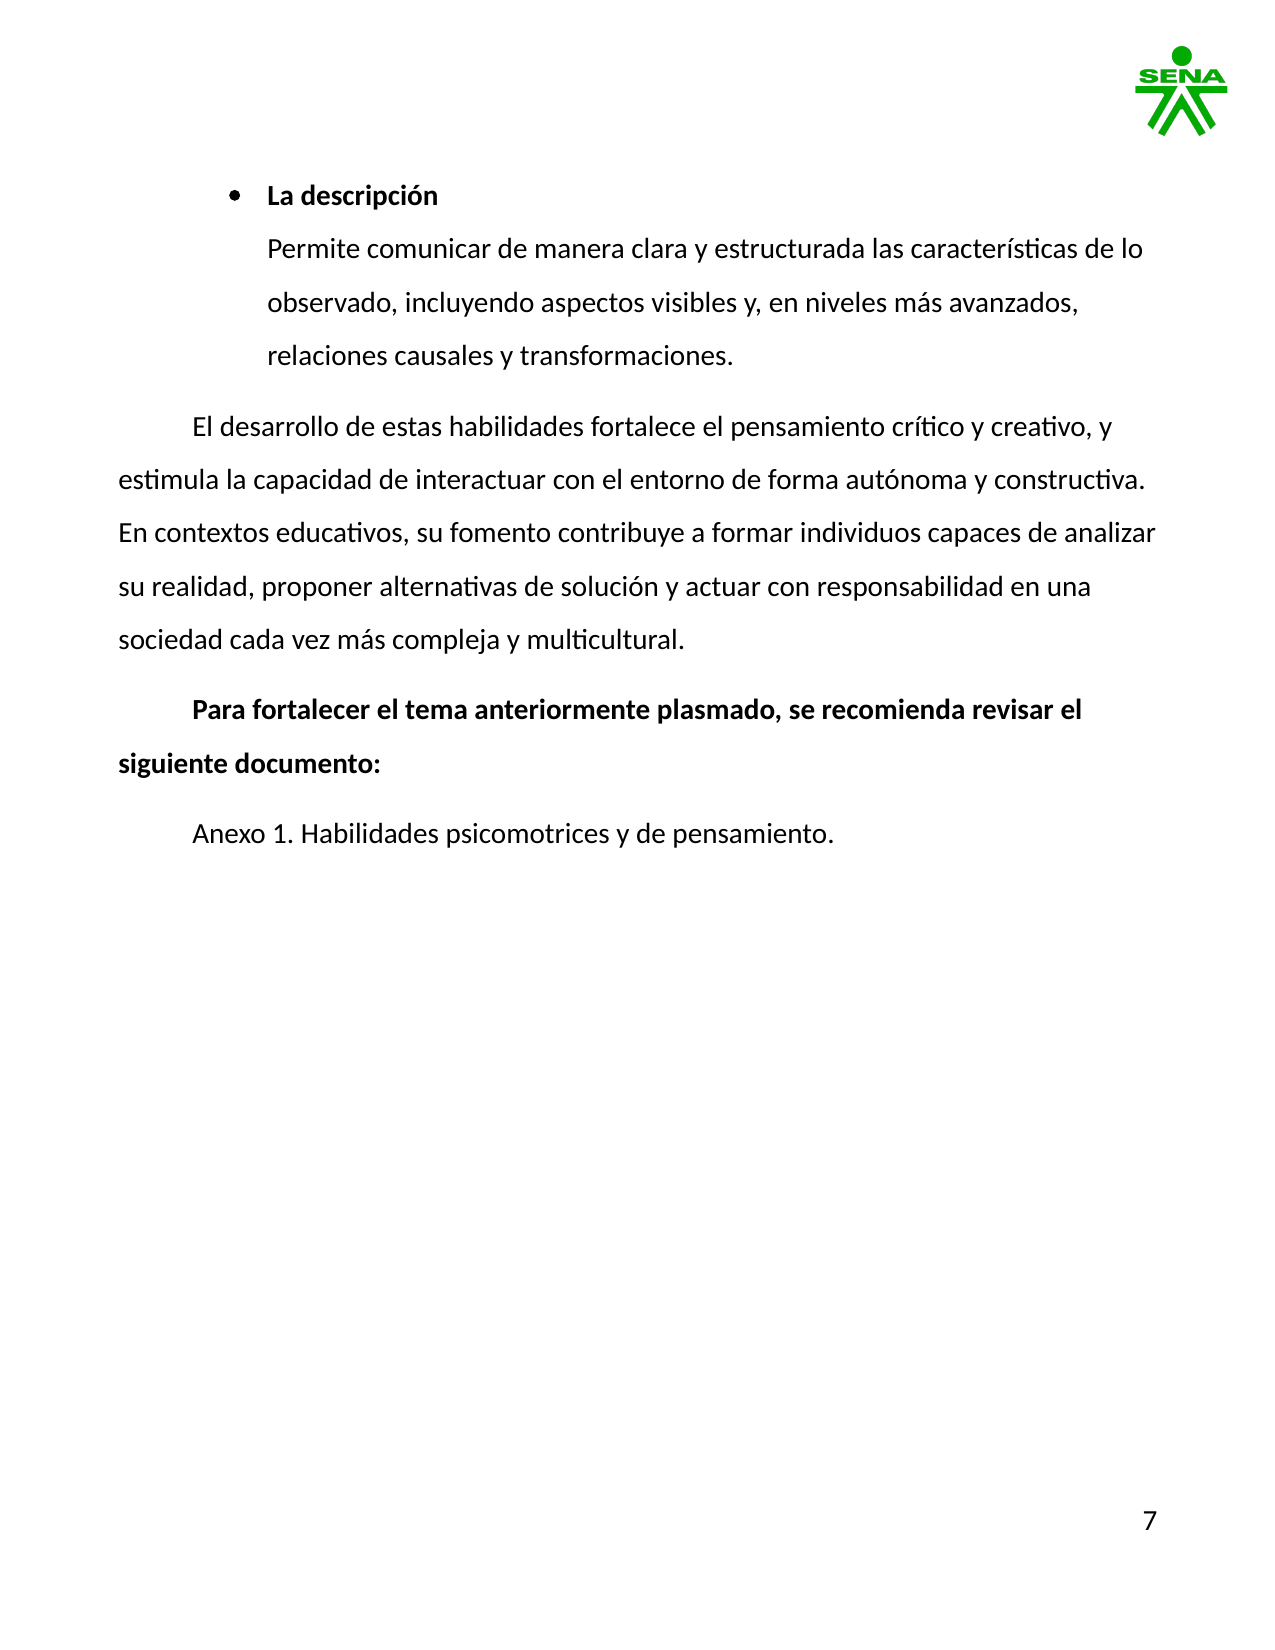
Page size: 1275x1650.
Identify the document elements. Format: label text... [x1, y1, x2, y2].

list La descripción [229, 177, 1157, 213]
text El desarrollo de estas habilidades fortalece el pensamiento crítico y creativo, y estimula la capacidad de interactuar con el entorno de forma autónoma y constructiva. En contextos educativos, su fomento contribuye a formar individuos capaces de analizar su realidad, proponer alternativas de solución y actuar con responsabilidad en una sociedad cada vez más compleja y multicultural. [118, 408, 1157, 657]
picture [1135, 46, 1228, 136]
text Para fortalecer el tema anteriormente plasmado, se recomienda revisar el siguiente documento: [118, 691, 1157, 781]
list Permite comunicar de manera clara y estructurada las características de lo observado, incluyendo aspectos visibles y, en niveles más avanzados, relaciones causales y transformaciones. [267, 231, 1157, 373]
text Anexo 1. Habilidades psicomotrices y de pensamiento. [118, 815, 1157, 851]
